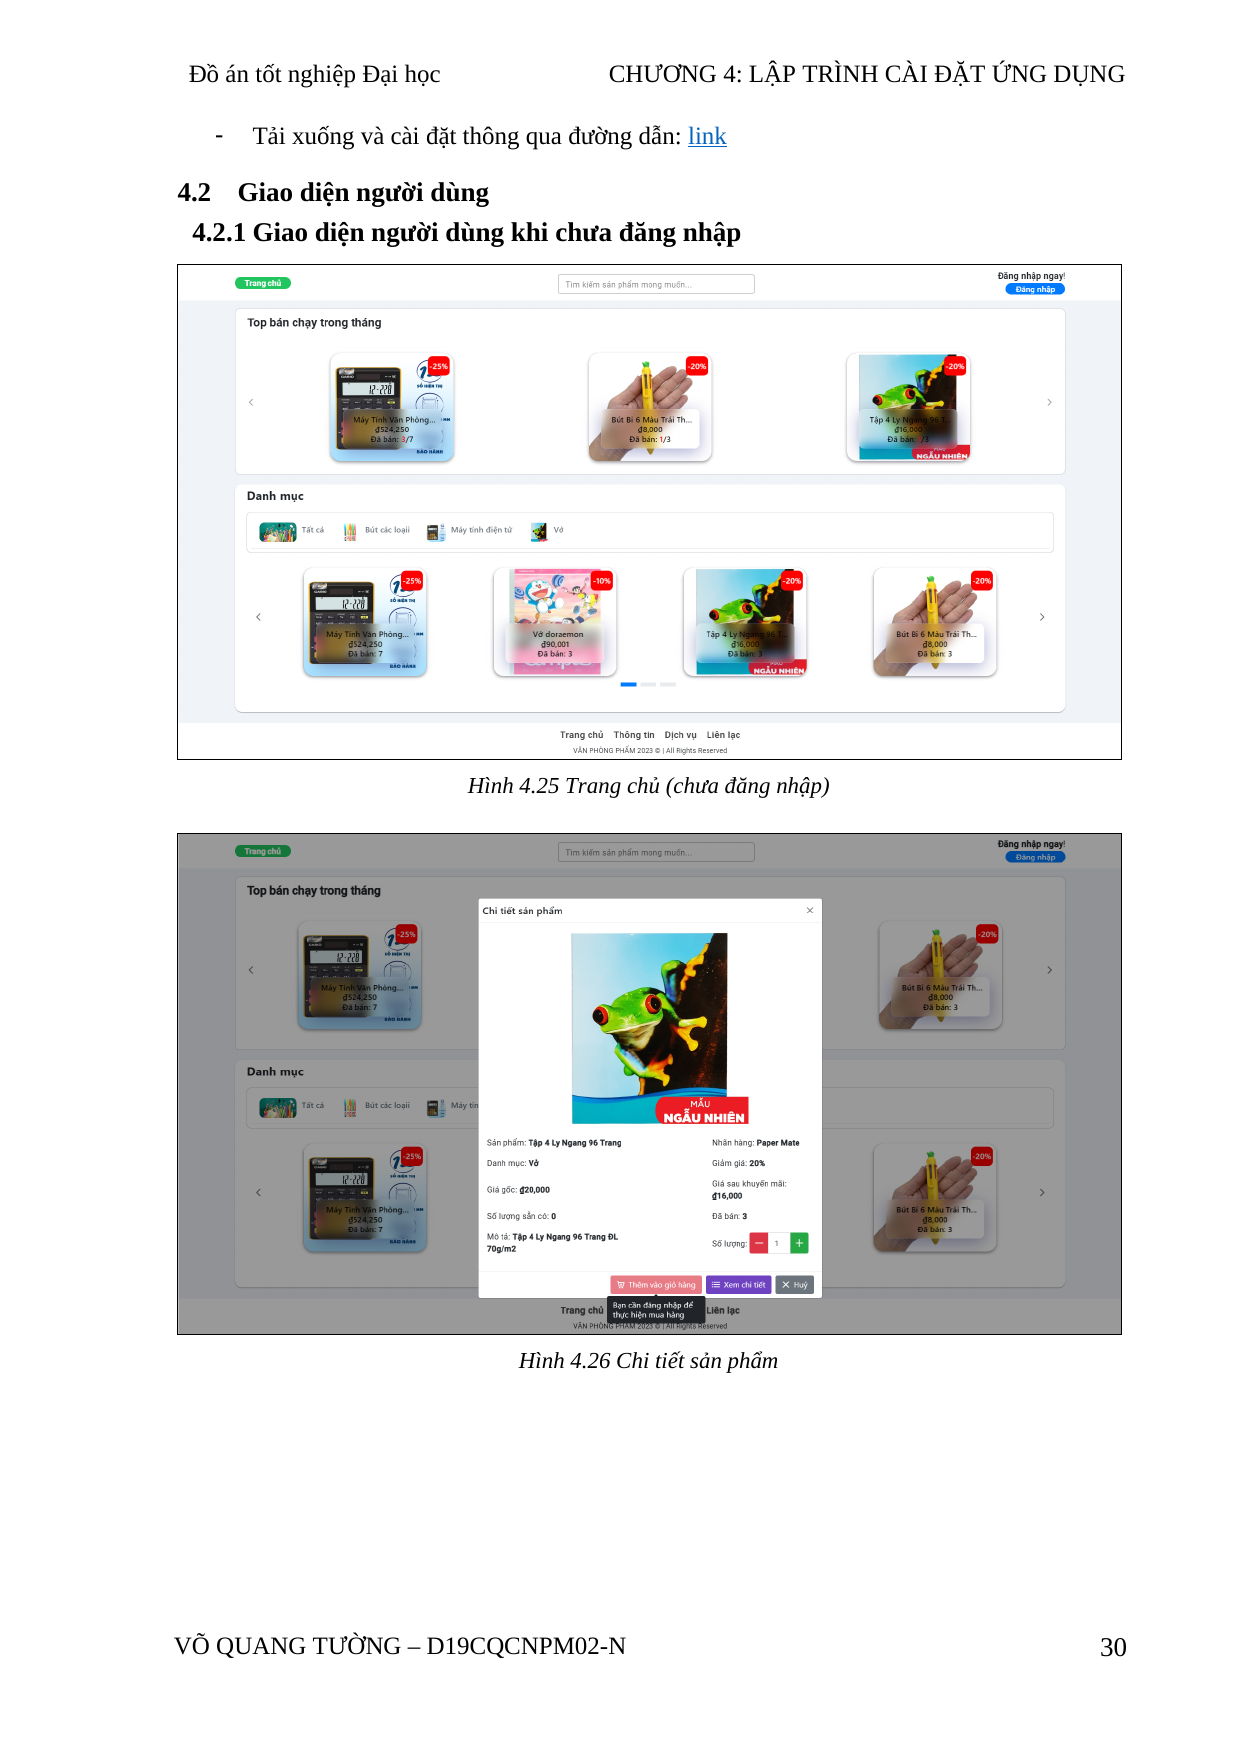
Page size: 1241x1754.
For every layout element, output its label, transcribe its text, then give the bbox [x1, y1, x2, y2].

subtitle Giao diện người dùng [177, 176, 1122, 207]
picture [178, 834, 1121, 1334]
subtitle Giao diện người dùng khi chưa đăng nhập [192, 216, 1122, 247]
list Tải xuống và cài đặt thông qua đường dẫn: link [215, 118, 1122, 151]
picture [178, 265, 1121, 759]
